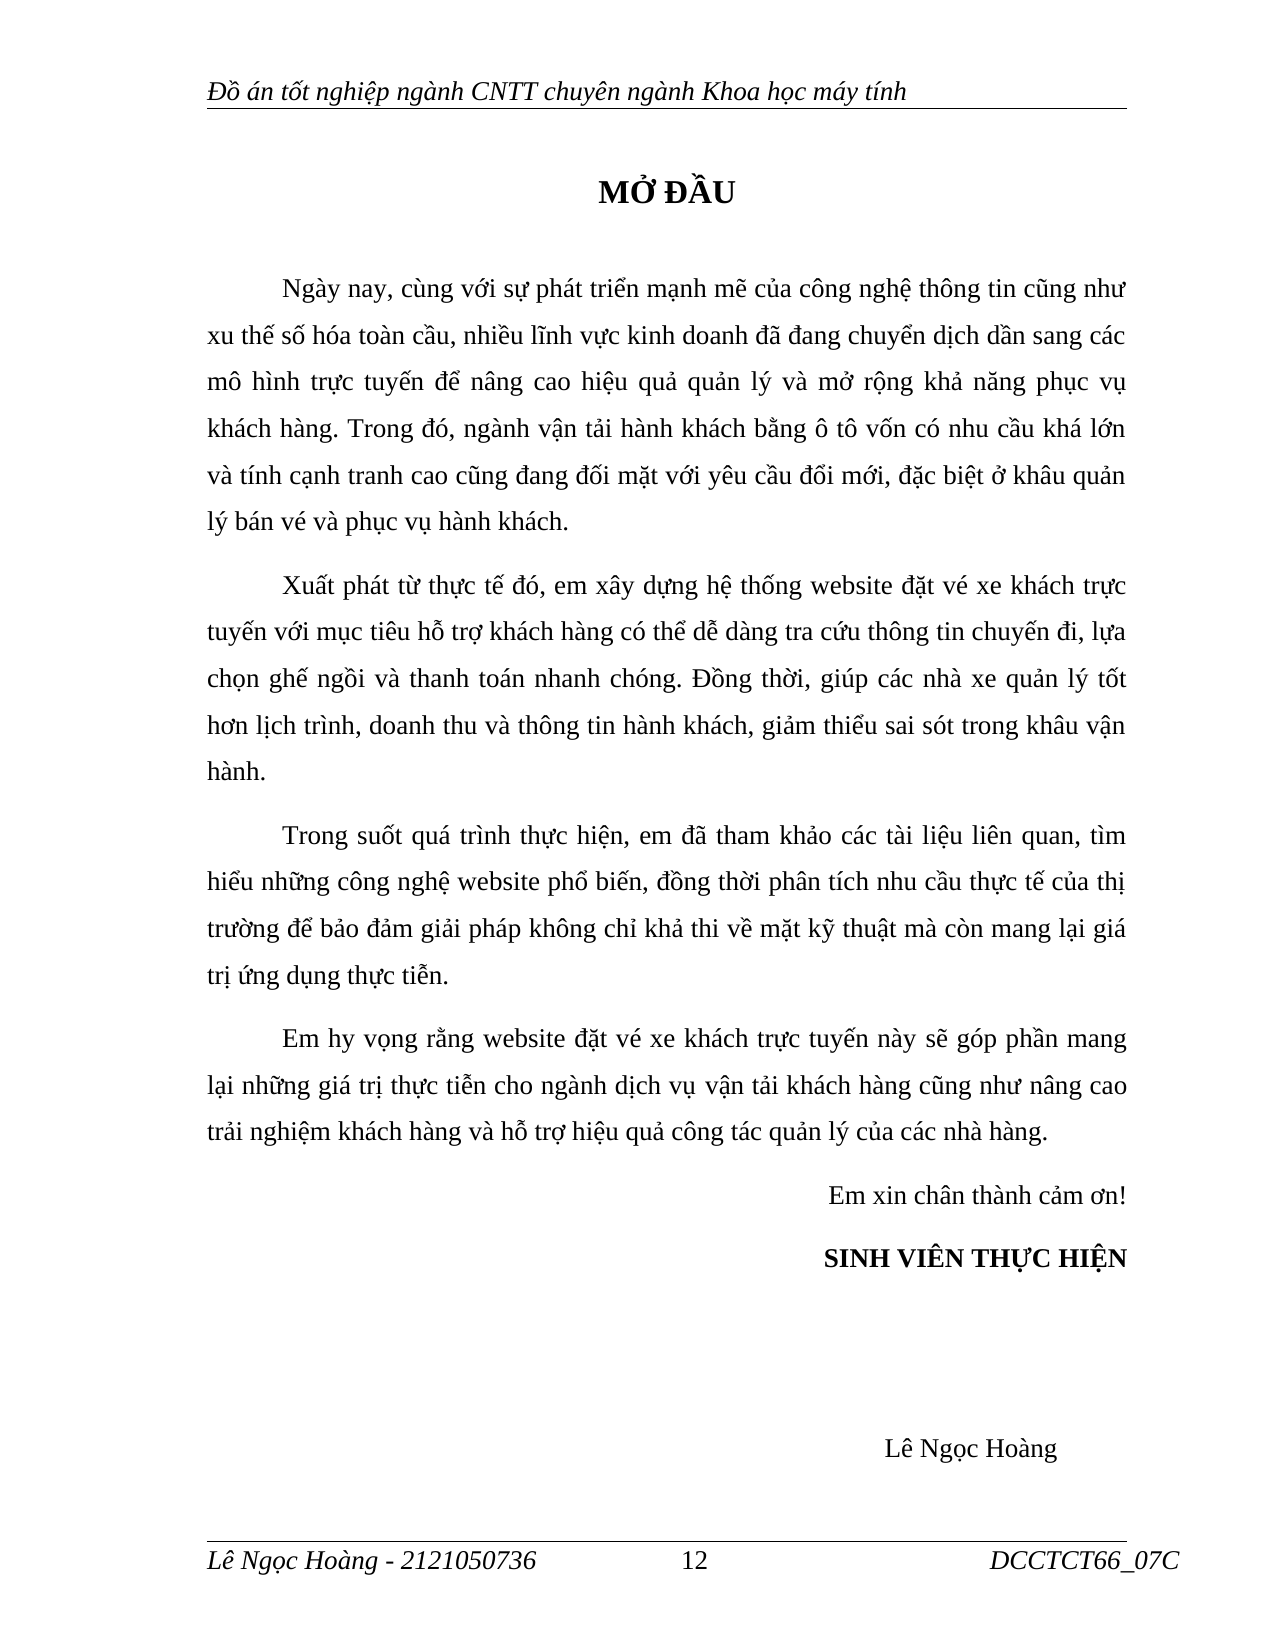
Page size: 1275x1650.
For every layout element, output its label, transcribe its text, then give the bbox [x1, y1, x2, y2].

text Em xin chân thành cảm ơn! [207, 1179, 1127, 1210]
text Em hy vọng rằng website đặt vé xe khách trực tuyến này sẽ góp phần mang lại những giá trị thực tiễn cho ngành dịch vụ vận tải khách hàng cũng như nâng cao trải nghiệm khách hàng và hỗ trợ hiệu quả công tác quản lý của các nhà hàng. [207, 1022, 1127, 1147]
text SINH VIÊN THỰC HIỆN [207, 1242, 1127, 1273]
text Trong suốt quá trình thực hiện, em đã tham khảo các tài liệu liên quan, tìm hiểu những công nghệ website phổ biến, đồng thời phân tích nhu cầu thực tế của thị trường để bảo đảm giải pháp không chỉ khả thi về mặt kỹ thuật mà còn mang lại giá trị ứng dụng thực tiễn. [207, 819, 1127, 990]
text Ngày nay, cùng với sự phát triển mạnh mẽ của công nghệ thông tin cũng như xu thế số hóa toàn cầu, nhiều lĩnh vực kinh doanh đã đang chuyển dịch dần sang các mô hình trực tuyến để nâng cao hiệu quả quản lý và mở rộng khả năng phục vụ khách hàng. Trong đó, ngành vận tải hành khách bằng ô tô vốn có nhu cầu khá lớn và tính cạnh tranh cao cũng đang đối mặt với yêu cầu đổi mới, đặc biệt ở khâu quản lý bán vé và phục vụ hành khách. [207, 272, 1127, 537]
text Lê Ngọc Hoàng [207, 1432, 1127, 1463]
subtitle MỞ ĐẦU [207, 173, 1127, 211]
text Xuất phát từ thực tế đó, em xây dựng hệ thống website đặt vé xe khách trực tuyến với mục tiêu hỗ trợ khách hàng có thể dễ dàng tra cứu thông tin chuyến đi, lựa chọn ghế ngồi và thanh toán nhanh chóng. Đồng thời, giúp các nhà xe quản lý tốt hơn lịch trình, doanh thu và thông tin hành khách, giảm thiểu sai sót trong khâu vận hành. [207, 569, 1127, 787]
